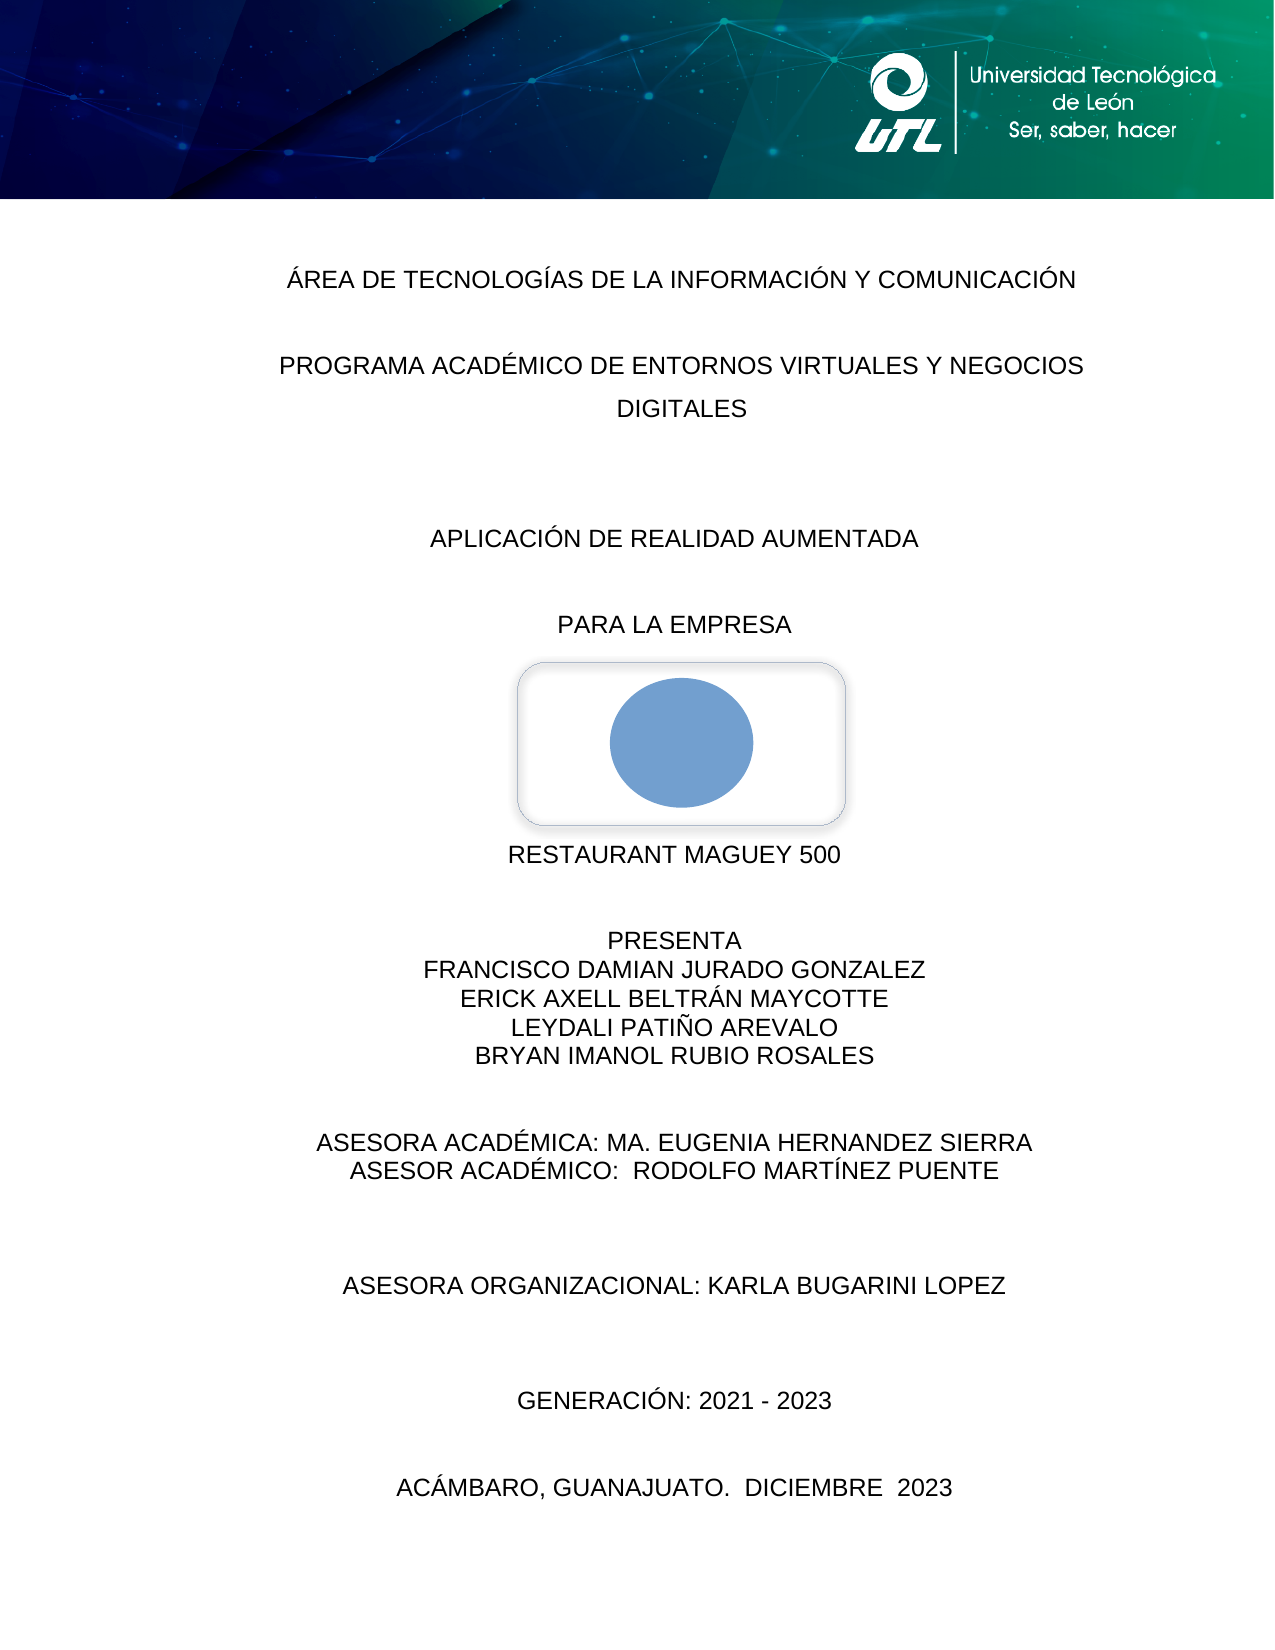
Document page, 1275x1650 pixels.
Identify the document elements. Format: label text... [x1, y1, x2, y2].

text PRESENTA [236, 926, 1083, 955]
text GENERACIÓN: 2021 - 2023 [236, 1386, 1083, 1415]
text ASESORA ACADÉMICA: MA. EUGENIA HERNANDEZ SIERRA [236, 1127, 1083, 1156]
text FRANCISCO DAMIAN JURADO GONZALEZ [236, 955, 1083, 984]
text PROGRAMA ACADÉMICO DE ENTORNOS VIRTUALES Y NEGOCIOS DIGITALES [236, 351, 1127, 423]
text PARA LA EMPRESA [236, 610, 1083, 639]
picture [0, 0, 1274, 1649]
text ERICK AXELL BELTRÁN MAYCOTTE [236, 984, 1083, 1012]
text ÁREA DE TECNOLOGÍAS DE LA INFORMACIÓN Y COMUNICACIÓN [236, 265, 1127, 294]
text APLICACIÓN DE REALIDAD AUMENTADA [236, 524, 1083, 552]
text RESTAURANT MAGUEY 500 [236, 840, 1083, 869]
text LEYDALI PATIÑO AREVALO [236, 1012, 1083, 1041]
text ACÁMBARO, GUANAJUATO. DICIEMBRE 2023 [236, 1472, 1083, 1501]
text ASESOR ACADÉMICO: RODOLFO MARTÍNEZ PUENTE [236, 1156, 1083, 1185]
text BRYAN IMANOL RUBIO ROSALES [236, 1041, 1083, 1070]
text ASESORA ORGANIZACIONAL: KARLA BUGARINI LOPEZ [236, 1271, 1083, 1300]
